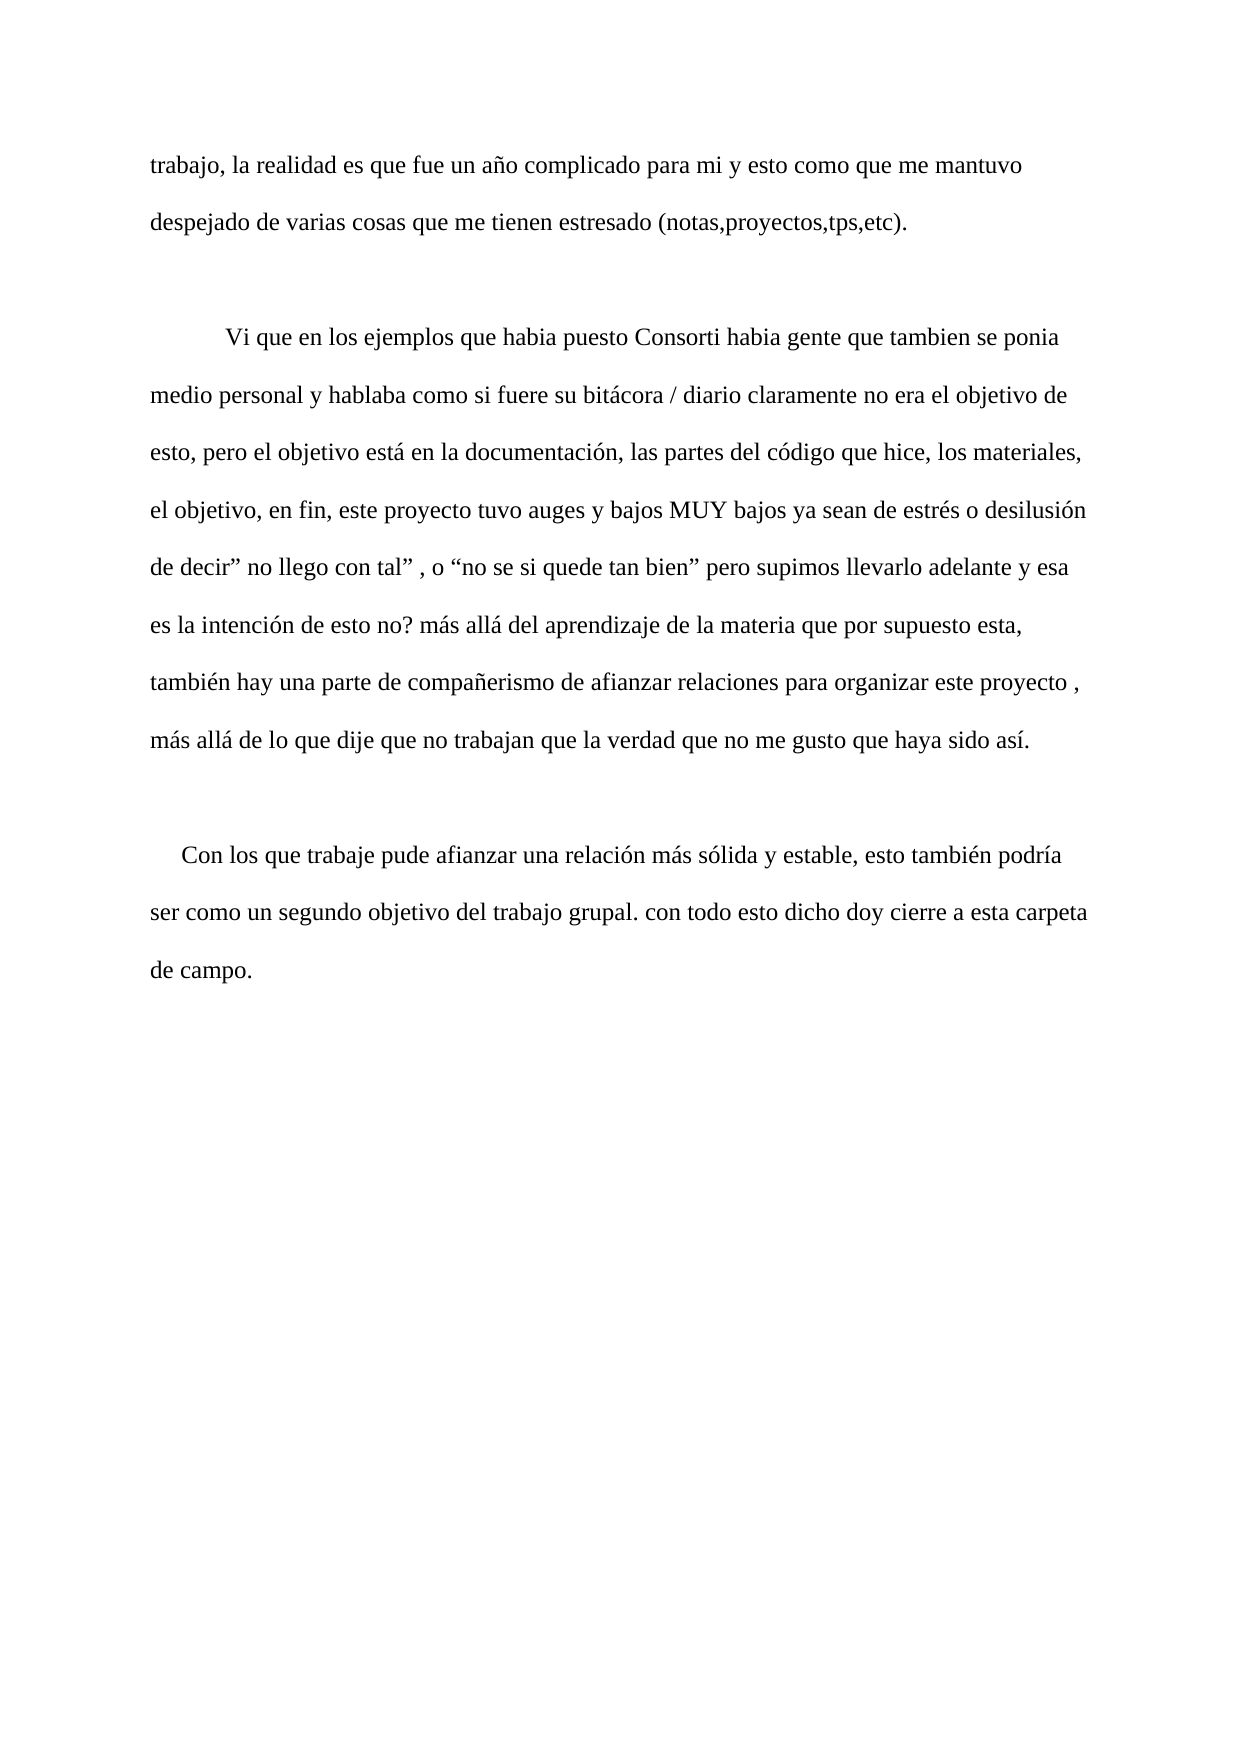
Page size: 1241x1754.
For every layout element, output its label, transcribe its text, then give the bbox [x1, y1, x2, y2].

text de decir” no llego con tal” , o “no se si quede tan bien” pero supimos llevarlo adelante y esa es la intención de esto no? más allá del aprendizaje de la materia que por supuesto esta, también hay una parte de compañerismo de afianzar relaciones para organizar este proyecto , más allá de lo que dije que no trabajan que la verdad que no me gusto que haya sido así. [150, 552, 1090, 754]
text Vi que en los ejemplos que habia puesto Consorti habia gente que tambien se ponia medio personal y hablaba como si fuere su bitácora / diario claramente no era el objetivo de esto, pero el objetivo está en la documentación, las partes del código que hice, los materiales, el objetivo, en fin, este proyecto tuvo auges y bajos MUY bajos ya sean de estrés o desilusión [150, 322, 1090, 524]
text Con los que trabaje pude afianzar una relación más sólida y estable, esto también podría ser como un segundo objetivo del trabajo grupal. con todo esto dicho doy cierre a esta carpeta de campo. [150, 840, 1090, 984]
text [150, 150, 1090, 236]
